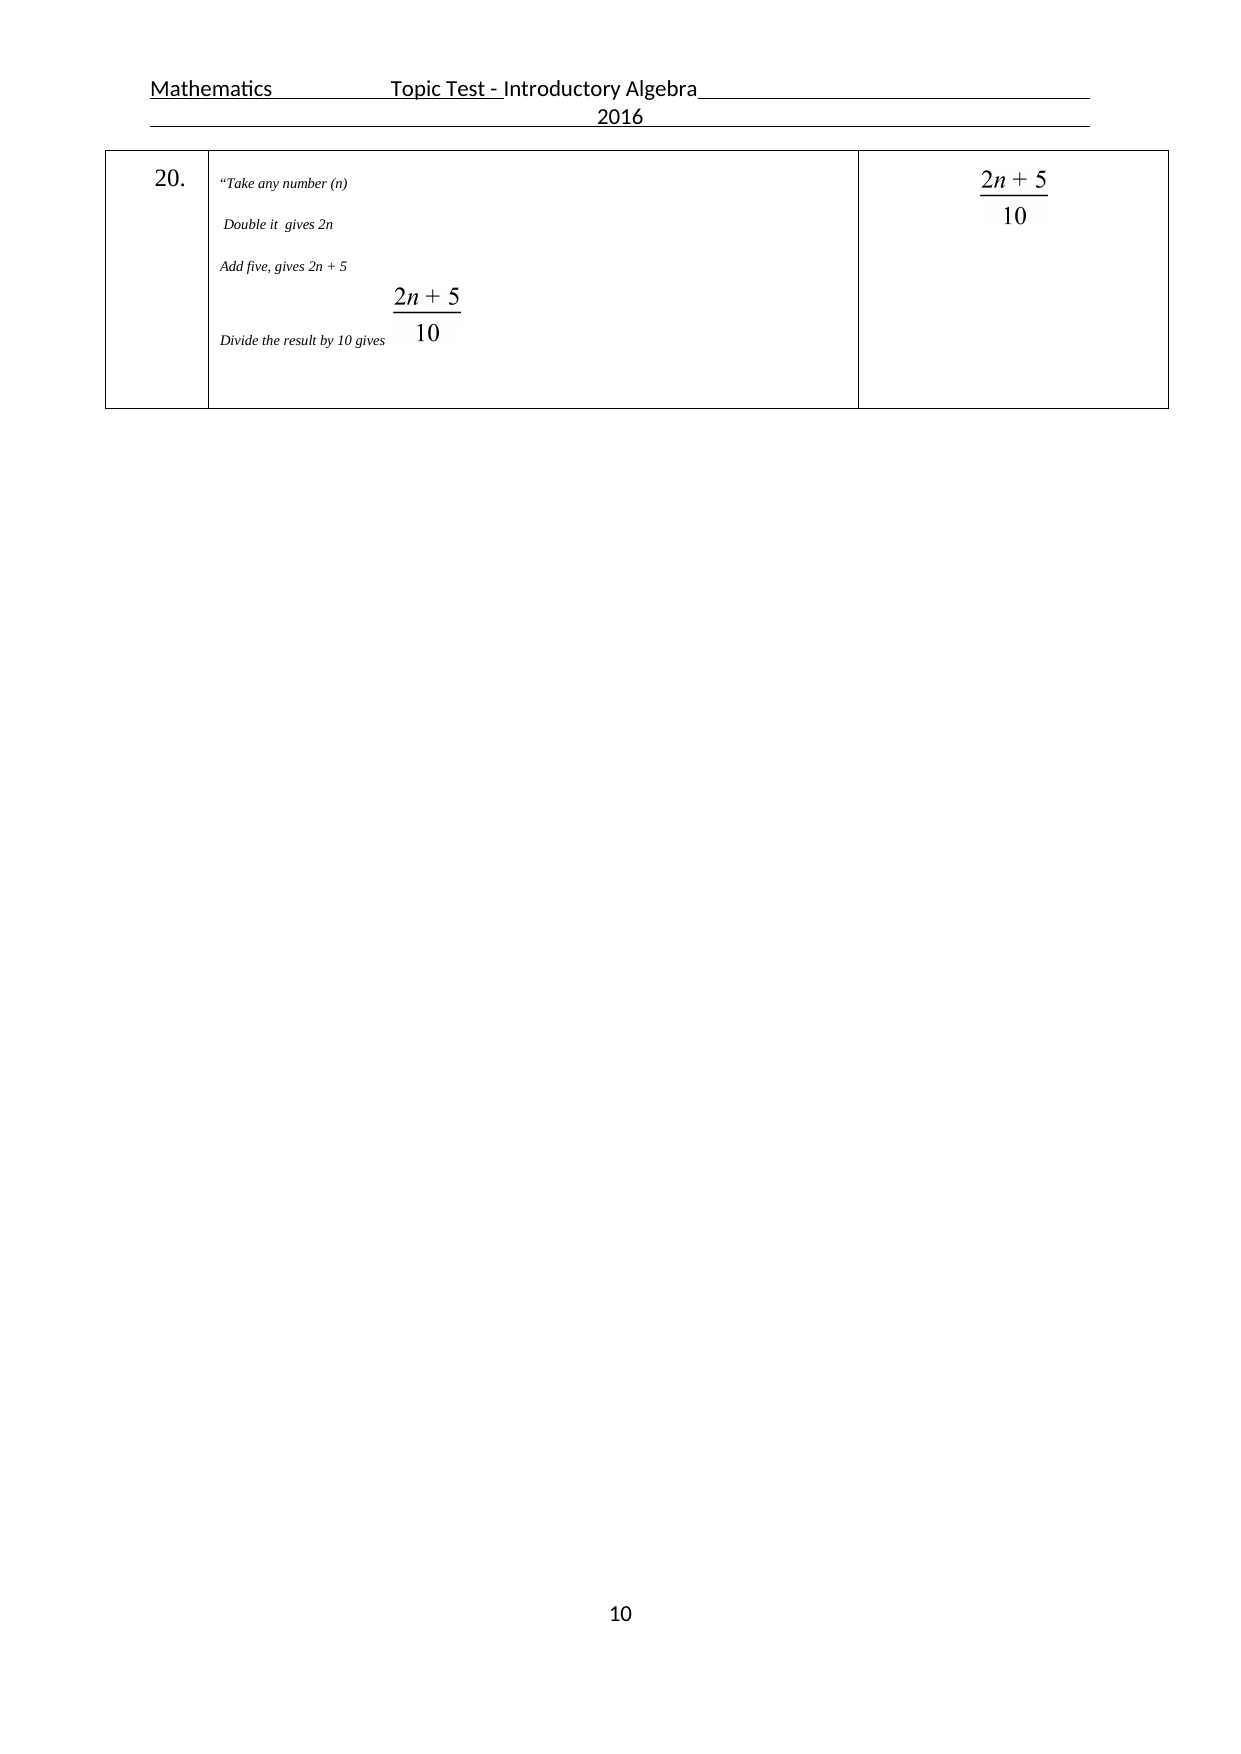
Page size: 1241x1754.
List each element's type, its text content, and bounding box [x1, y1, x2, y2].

picture [979, 169, 1049, 226]
table_cell [106, 151, 208, 408]
table_cell [859, 151, 1168, 408]
table_cell “Take any number (n) Double it gives 2n Add five, gives 2n + 5 Divide the result by 10 gives [209, 151, 858, 408]
picture [392, 286, 462, 343]
